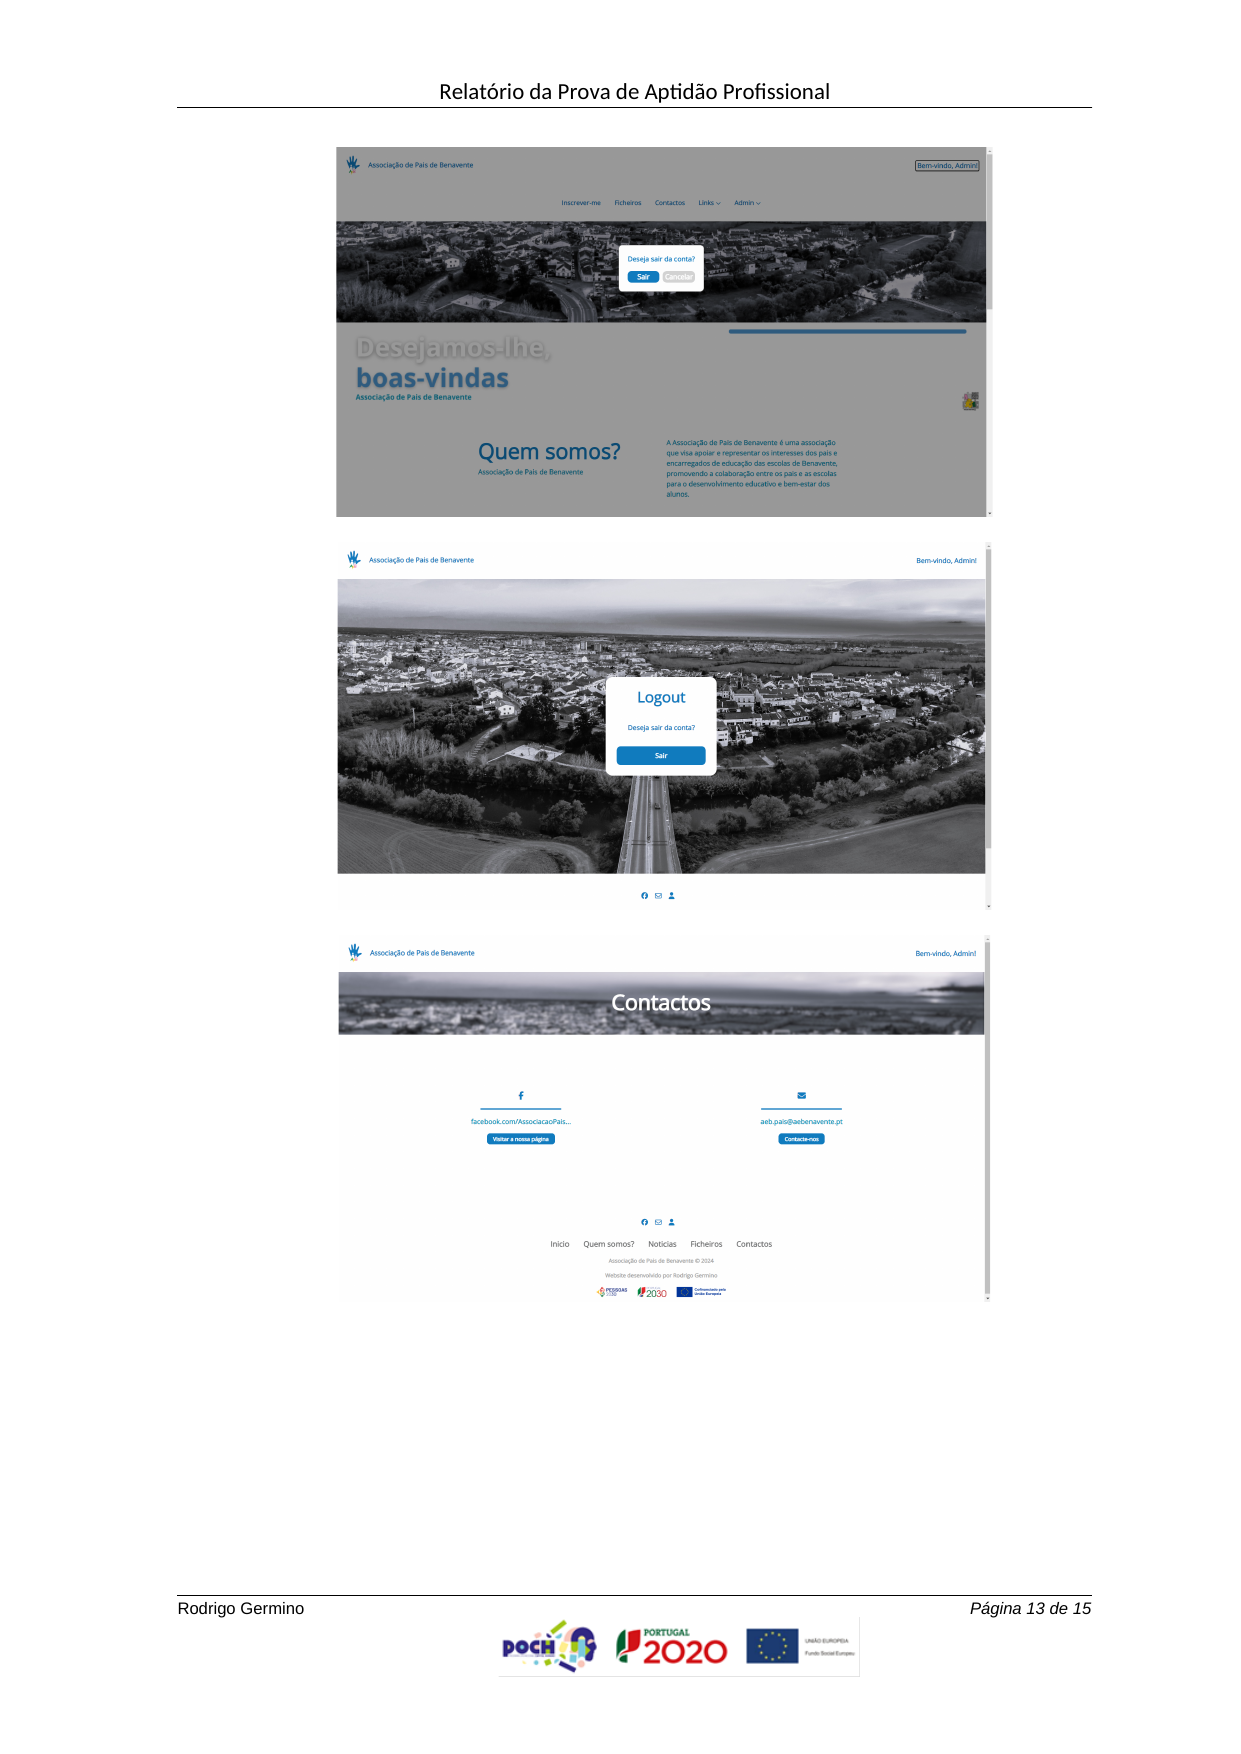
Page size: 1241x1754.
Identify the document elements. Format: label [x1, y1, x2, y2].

picture [338, 935, 991, 1302]
picture [498, 1617, 861, 1678]
picture [337, 542, 992, 910]
picture [336, 147, 993, 517]
